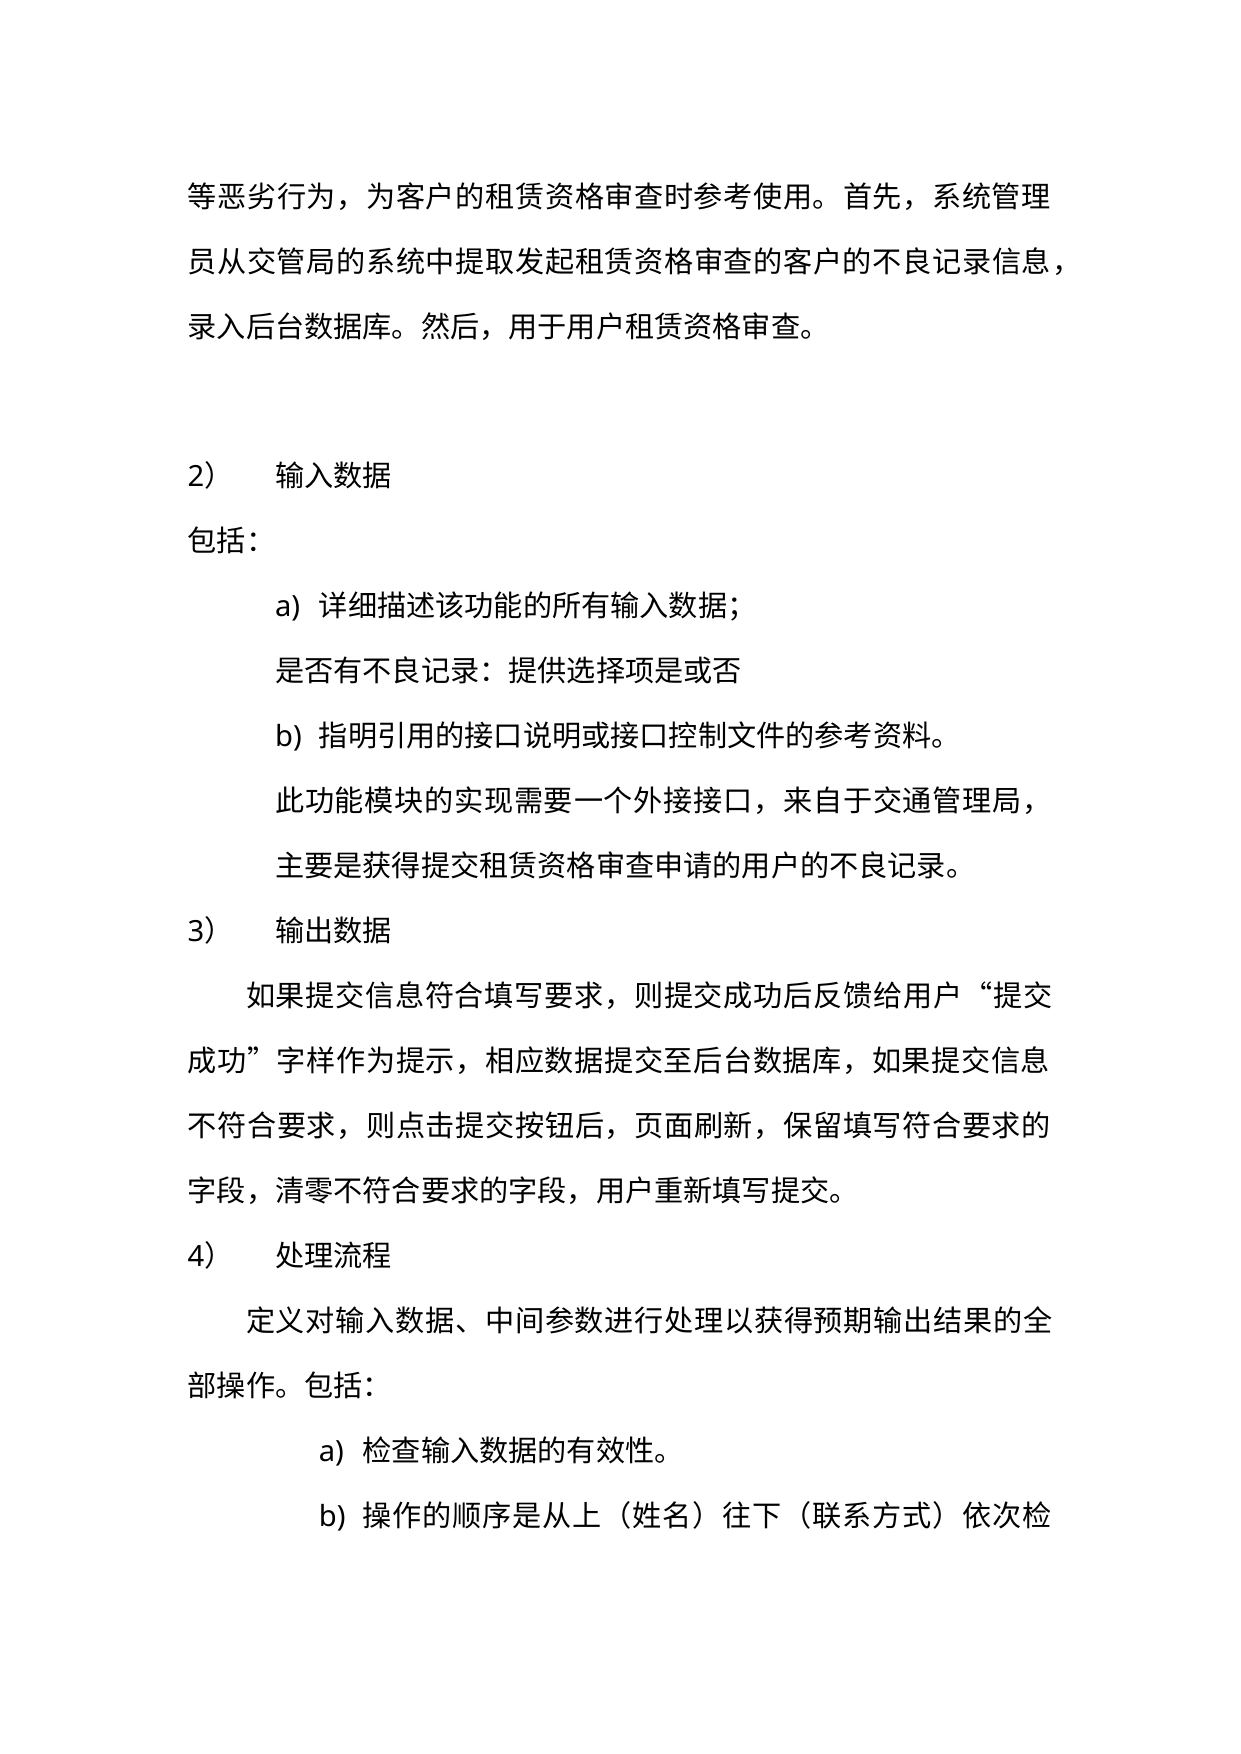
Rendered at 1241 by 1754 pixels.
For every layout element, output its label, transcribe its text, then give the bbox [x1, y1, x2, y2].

text 包括： [187, 506, 1053, 571]
text 此功能模块的实现需要一个外接接口，来自于交通管理局，主要是获得提交租赁资格审查申请的用户的不良记录。 [275, 766, 1053, 896]
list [319, 1481, 1053, 1546]
list 处理流程 [187, 1221, 1053, 1286]
text 如果提交信息符合填写要求，则提交成功后反馈给用户“提交成功”字样作为提示，相应数据提交至后台数据库，如果提交信息不符合要求，则点击提交按钮后，页面刷新，保留填写符合要求的字段，清零不符合要求的字段，用户重新填写提交。 [187, 961, 1053, 1221]
list 指明引用的接口说明或接口控制文件的参考资料。 [275, 701, 1053, 766]
list 检查输入数据的有效性。 [319, 1416, 1053, 1481]
list 输入数据 [187, 441, 1053, 506]
text 定义对输入数据、中间参数进行处理以获得预期输出结果的全部操作。包括： [187, 1286, 1053, 1416]
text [187, 162, 1053, 357]
list 输出数据 [187, 896, 1053, 961]
text 是否有不良记录：提供选择项是或否 [187, 636, 1053, 701]
list 详细描述该功能的所有输入数据； [275, 571, 1053, 636]
